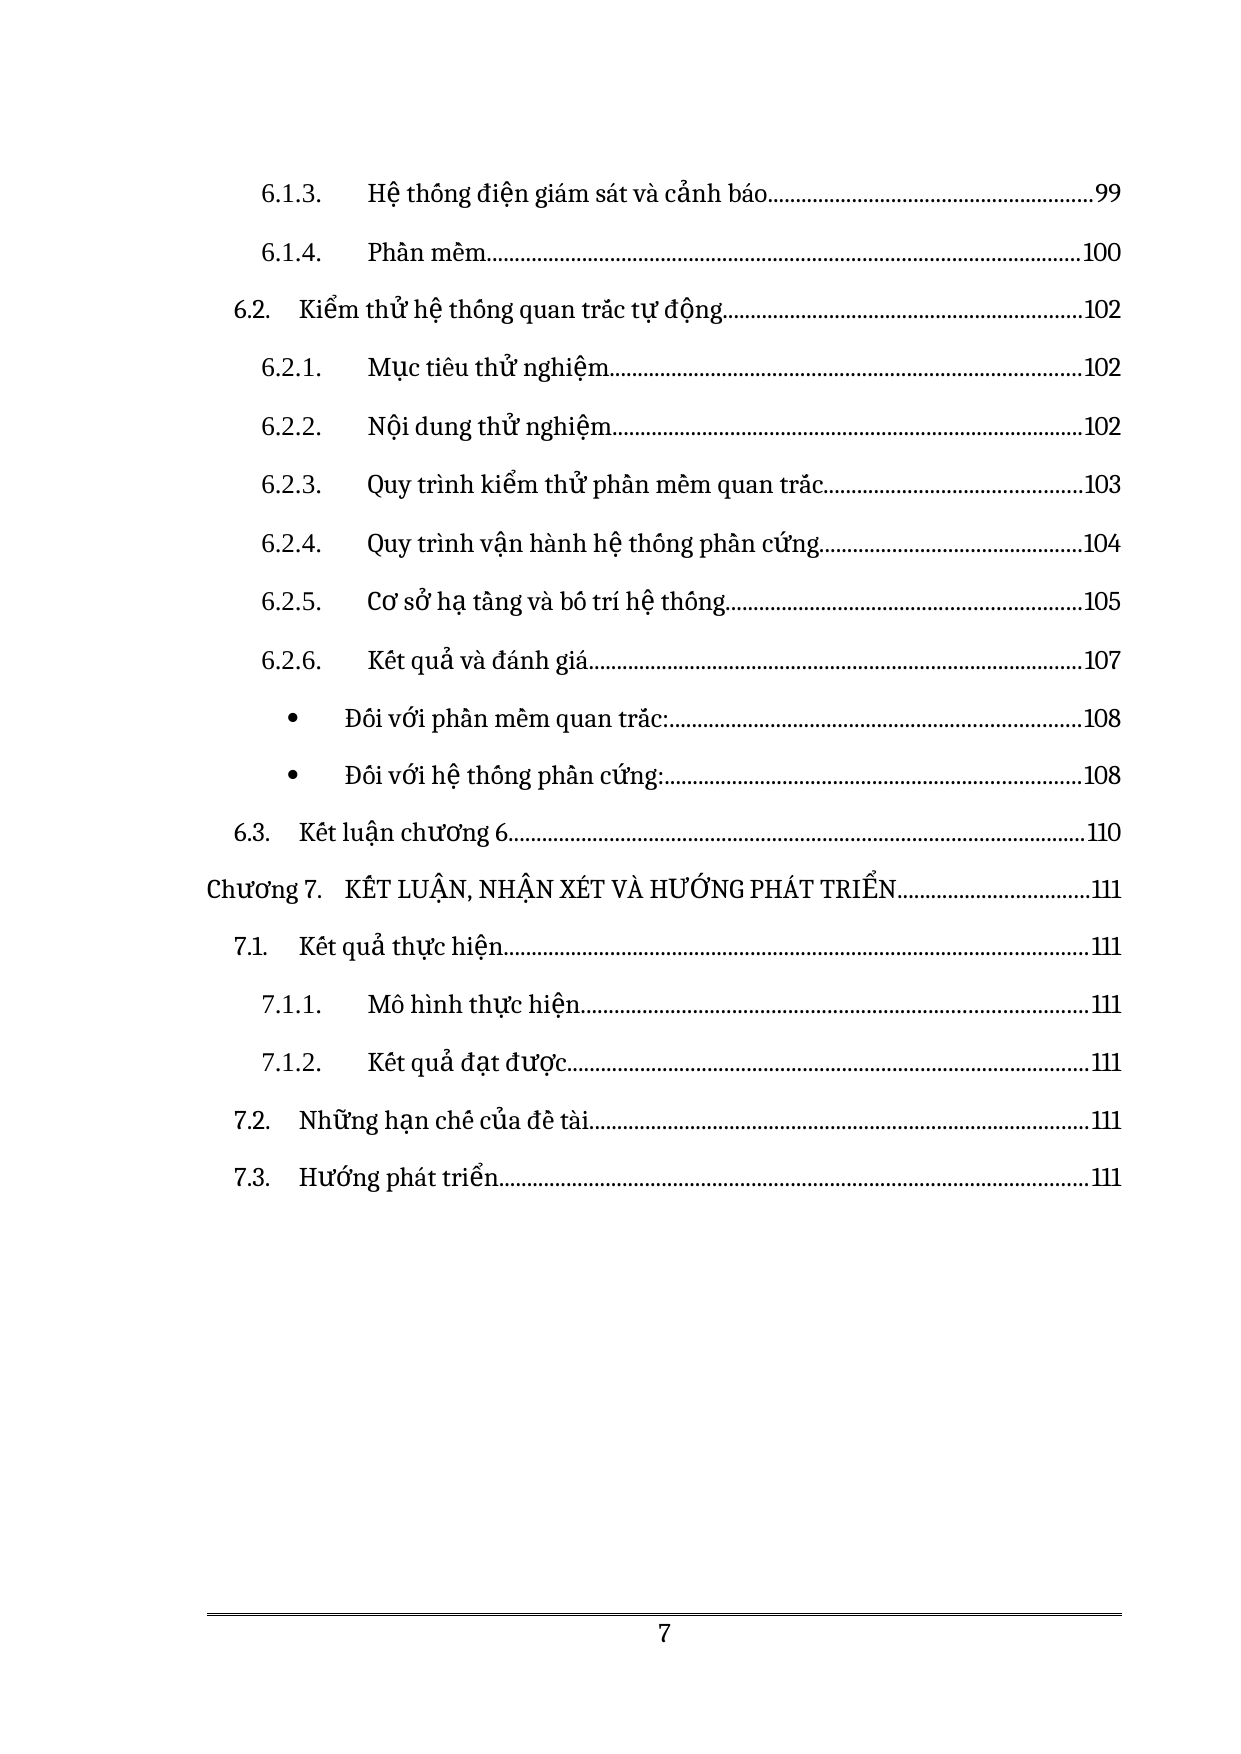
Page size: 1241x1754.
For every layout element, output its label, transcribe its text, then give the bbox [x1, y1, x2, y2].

text  Đối với hệ thống phần cứng: 108 [288, 760, 1122, 791]
text 7.1.1. Mô hình thực hiện 111 [261, 988, 1122, 1020]
text 6.2.5. Cơ sở hạ tầng và bố trí hệ thống 105 [261, 586, 1122, 618]
text 6.2. Kiểm thử hệ thống quan trắc tự động 102 [234, 294, 1122, 325]
text 6.2.1. Mục tiêu thử nghiệm 102 [261, 351, 1122, 383]
text 6.2.2. Nội dung thử nghiệm 102 [261, 410, 1122, 442]
text 6.2.4. Quy trình vận hành hệ thống phần cứng 104 [261, 527, 1122, 559]
text 6.3. Kết luận chương 6 110 [234, 817, 1122, 848]
text 6.2.3. Quy trình kiểm thử phần mềm quan trắc 103 [261, 468, 1122, 501]
text Chương 7. KẾT LUẬN, NHẬN XÉT VÀ HƯỚNG PHÁT TRIỂN 111 [207, 874, 1122, 905]
text 7.1.2. Kết quả đạt được 111 [261, 1047, 1122, 1079]
text 6.1.3. Hệ thống điện giám sát và cảnh báo 99 [261, 177, 1122, 209]
text 7.1. Kết quả thực hiện 111 [234, 931, 1122, 962]
text  Đối với phần mềm quan trắc: 108 [288, 703, 1122, 734]
text 6.1.4. Phần mềm 100 [261, 236, 1122, 268]
text 6.2.6. Kết quả và đánh giá 107 [261, 644, 1122, 676]
text 7.2. Những hạn chế của đề tài 111 [234, 1105, 1122, 1136]
text 7.3. Hướng phát triển 111 [234, 1162, 1122, 1193]
